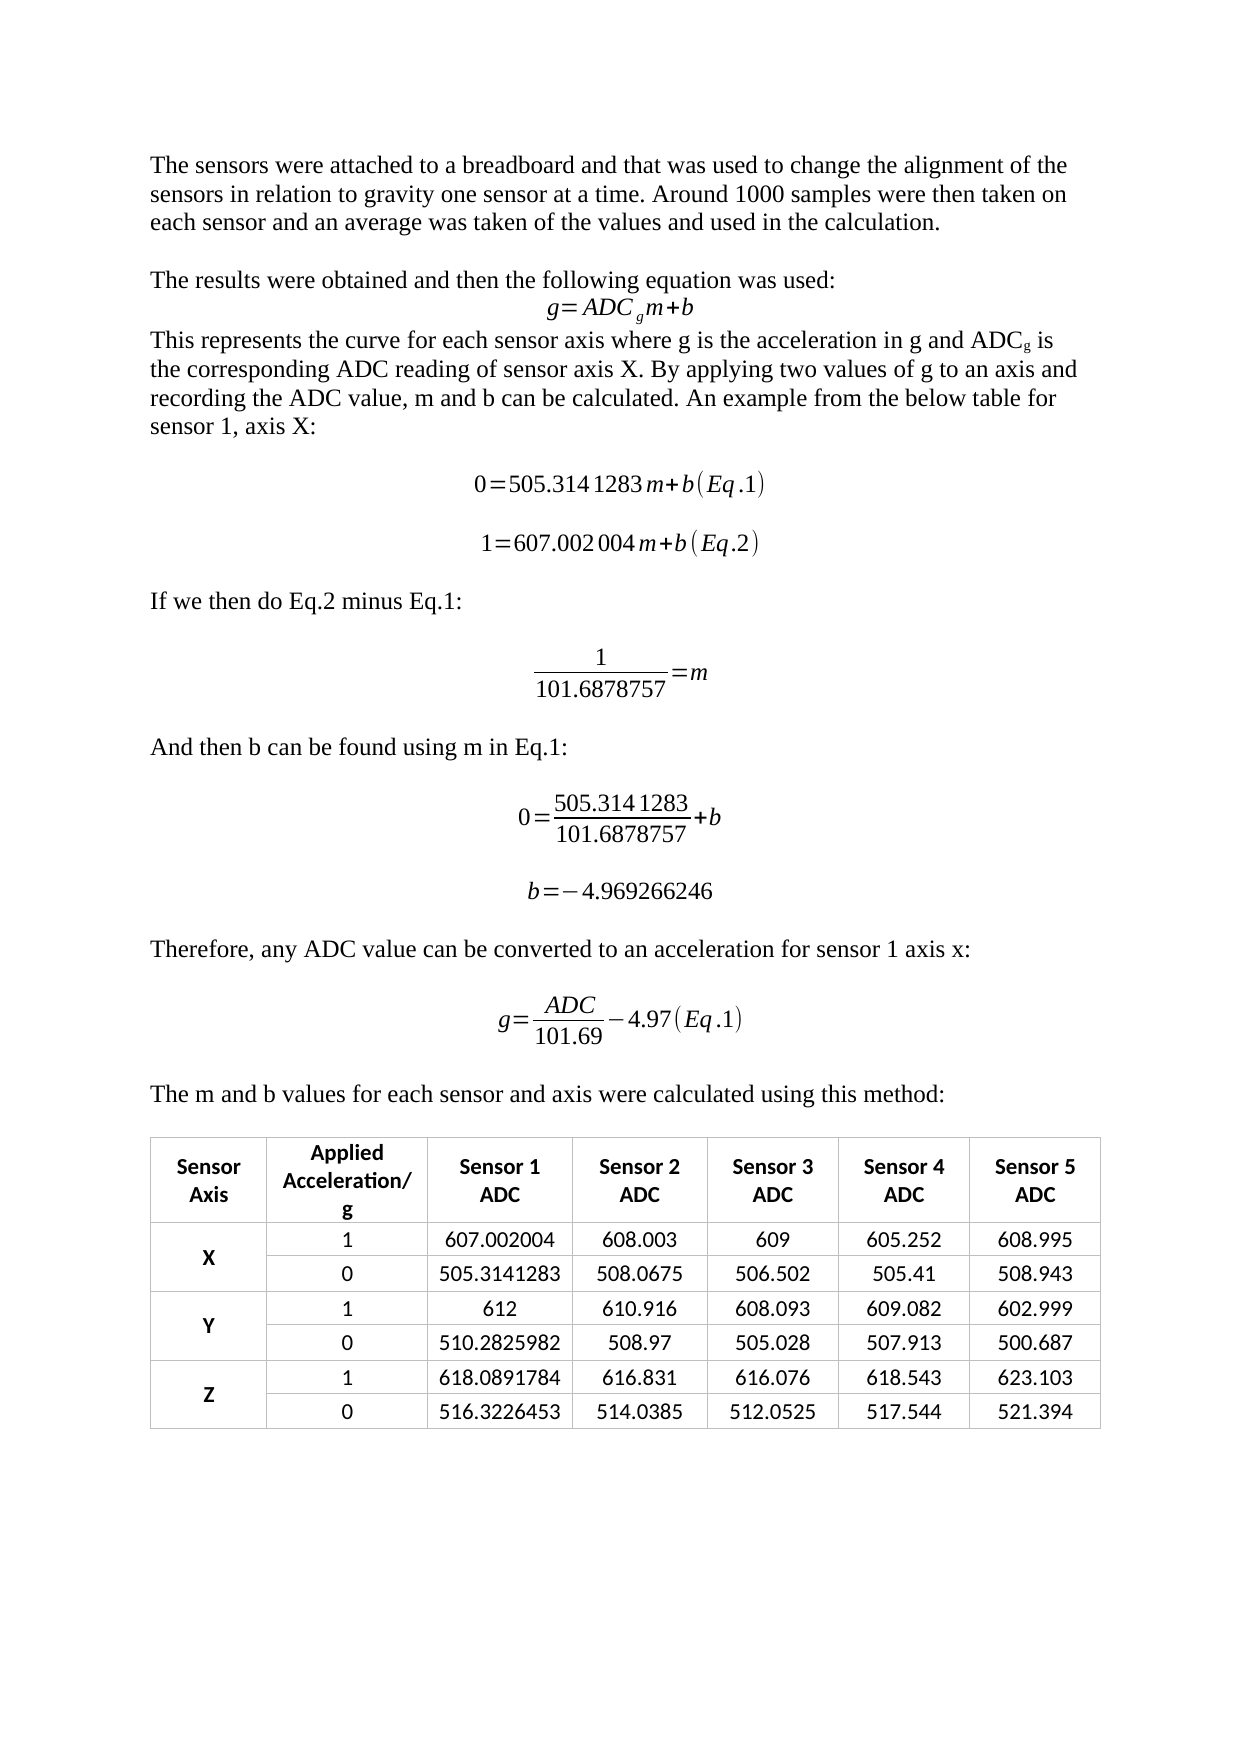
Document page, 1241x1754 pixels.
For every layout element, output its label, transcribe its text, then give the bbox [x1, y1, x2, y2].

text This represents the curve for each sensor axis where g is the acceleration in g and ADCg is the corresponding ADC reading of sensor axis X. By applying two values of g to an axis and recording the ADC value, m and b can be calculated. An example from the below table for sensor 1, axis X: [150, 325, 1090, 440]
table_cell 616.076 [708, 1361, 838, 1393]
table_cell 517.544 [839, 1394, 969, 1428]
table_cell 500.687 [970, 1325, 1100, 1359]
table_cell 608.093 [708, 1292, 838, 1324]
table_cell Z [151, 1361, 266, 1428]
table_cell 608.003 [573, 1223, 707, 1255]
table_cell 1 [267, 1223, 427, 1255]
table_cell 1 [267, 1361, 427, 1393]
table_cell 0 [267, 1256, 427, 1291]
table_cell 508.0675 [573, 1256, 707, 1291]
table_cell 616.831 [573, 1361, 707, 1393]
table_cell 507.913 [839, 1325, 969, 1359]
text Therefore, any ADC value can be converted to an acceleration for sensor 1 axis x: [150, 934, 1090, 963]
table_cell Y [151, 1292, 266, 1359]
table_cell 609.082 [839, 1292, 969, 1324]
table_cell 0 [267, 1325, 427, 1359]
table_header Sensor 2 ADC [573, 1138, 707, 1222]
table_cell 605.252 [839, 1223, 969, 1255]
table_cell 623.103 [970, 1361, 1100, 1393]
table_cell 505.028 [708, 1325, 838, 1359]
table_cell 521.394 [970, 1394, 1100, 1428]
table_cell X [151, 1223, 266, 1291]
table_cell 516.3226453 [428, 1394, 572, 1428]
table_cell 618.0891784 [428, 1361, 572, 1393]
table_cell 508.943 [970, 1256, 1100, 1291]
table_cell 512.0525 [708, 1394, 838, 1428]
table_cell 0 [267, 1394, 427, 1428]
table_cell 506.502 [708, 1256, 838, 1291]
table_header Sensor 1 ADC [428, 1138, 572, 1222]
table_cell 514.0385 [573, 1394, 707, 1428]
table_header Sensor 5 ADC [970, 1138, 1100, 1222]
text The m and b values for each sensor and axis were calculated using this method: [150, 1079, 1090, 1108]
text And then b can be found using m in Eq.1: [150, 732, 1090, 760]
table_header Sensor Axis [151, 1138, 266, 1222]
table_cell 602.999 [970, 1292, 1100, 1324]
table_cell 505.41 [839, 1256, 969, 1291]
table_cell 505.3141283 [428, 1256, 572, 1291]
table_cell 607.002004 [428, 1223, 572, 1255]
table_cell 612 [428, 1292, 572, 1324]
table_cell 508.97 [573, 1325, 707, 1359]
table_cell 1 [267, 1292, 427, 1324]
table_cell 609 [708, 1223, 838, 1255]
text The results were obtained and then the following equation was used: [150, 265, 1090, 294]
text If we then do Eq.2 minus Eq.1: [150, 586, 1090, 615]
table_header Applied Acceleration/g [267, 1138, 427, 1222]
table_header Sensor 4 ADC [839, 1138, 969, 1222]
table_cell 618.543 [839, 1361, 969, 1393]
table_cell 510.2825982 [428, 1325, 572, 1359]
table_cell 610.916 [573, 1292, 707, 1324]
text The sensors were attached to a breadboard and that was used to change the alignment of the sensors in relation to gravity one sensor at a time. Around 1000 samples were then taken on each sensor and an average was taken of the values and used in the calculation. [150, 150, 1090, 236]
table_cell 608.995 [970, 1223, 1100, 1255]
table_header Sensor 3 ADC [708, 1138, 838, 1222]
